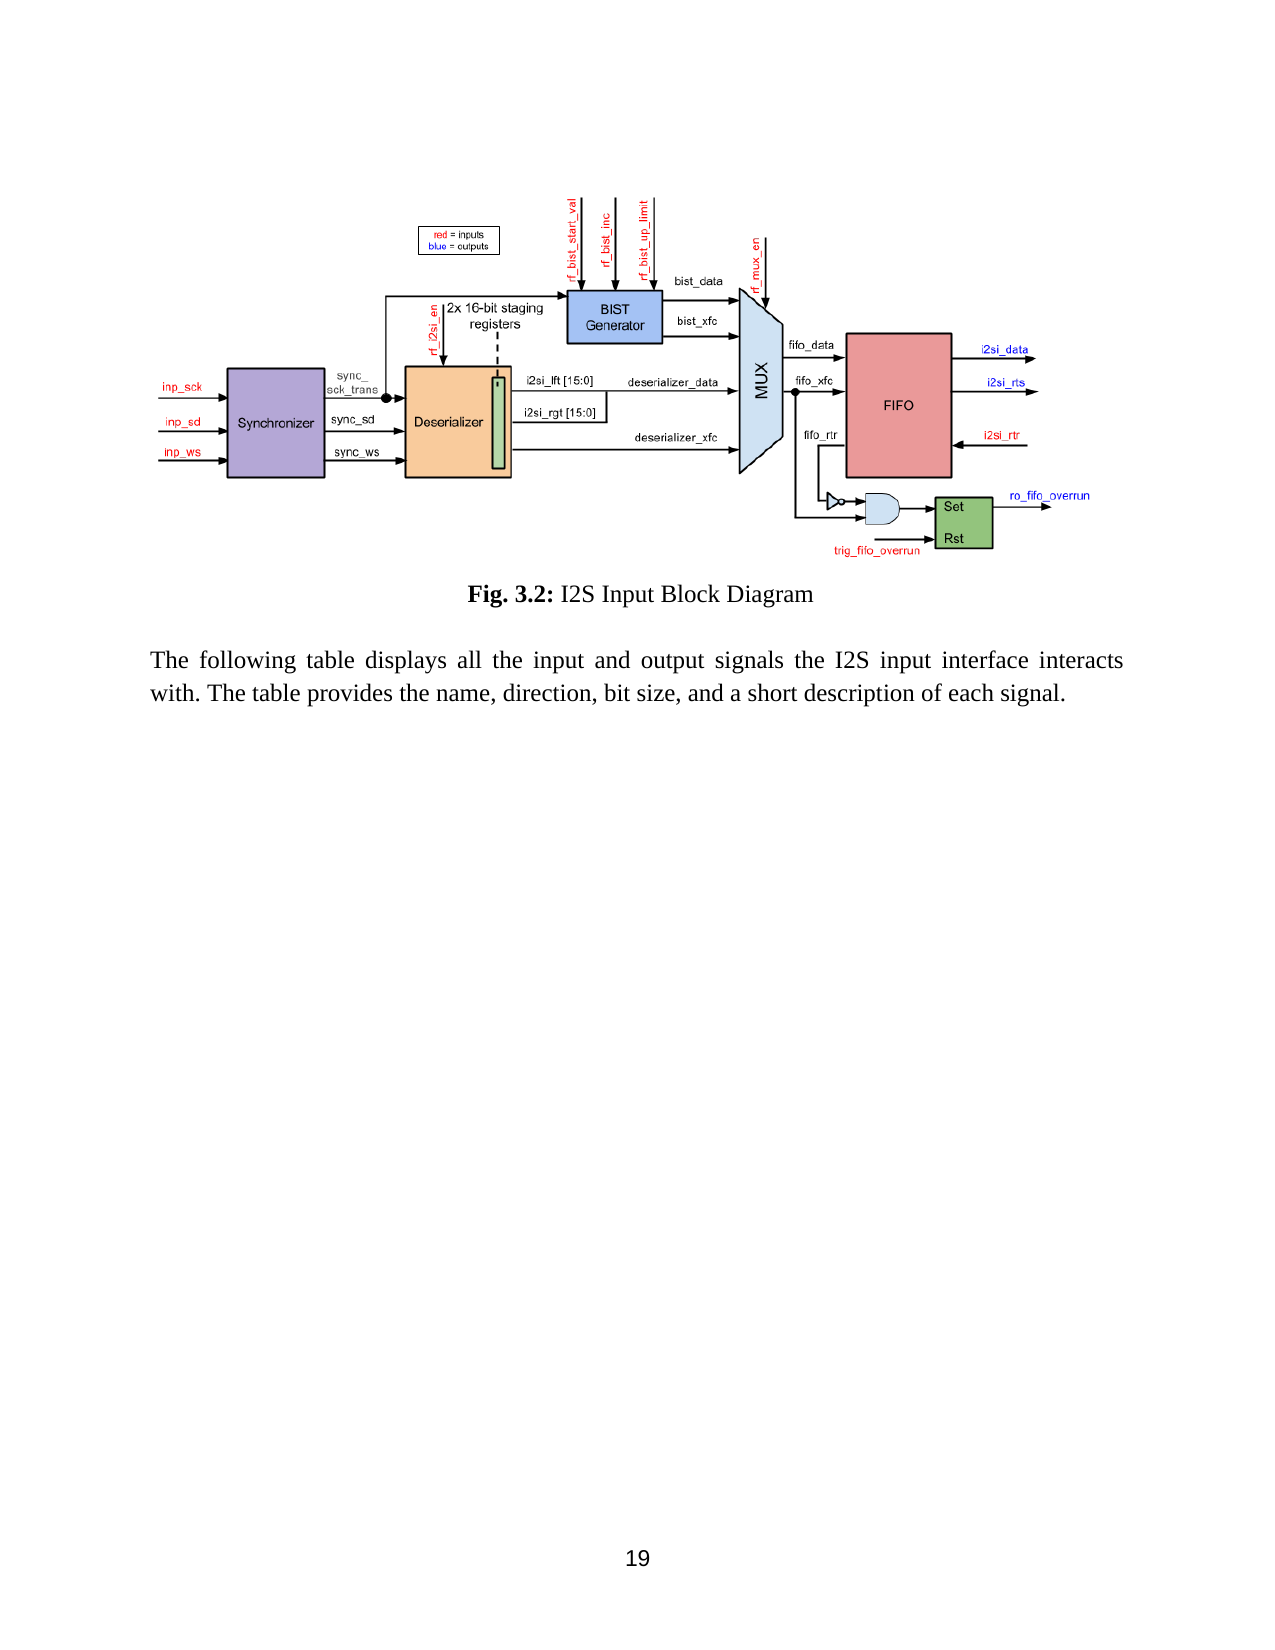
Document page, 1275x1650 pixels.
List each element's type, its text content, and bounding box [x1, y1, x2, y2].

picture [150, 180, 1125, 575]
text Fig. 3.2: I2S Input Block Diagram [150, 579, 1125, 607]
text The following table displays all the input and output signals the I2S input interface interacts with. The table provides the name, direction, bit size, and a short description of each signal. [150, 645, 1125, 707]
